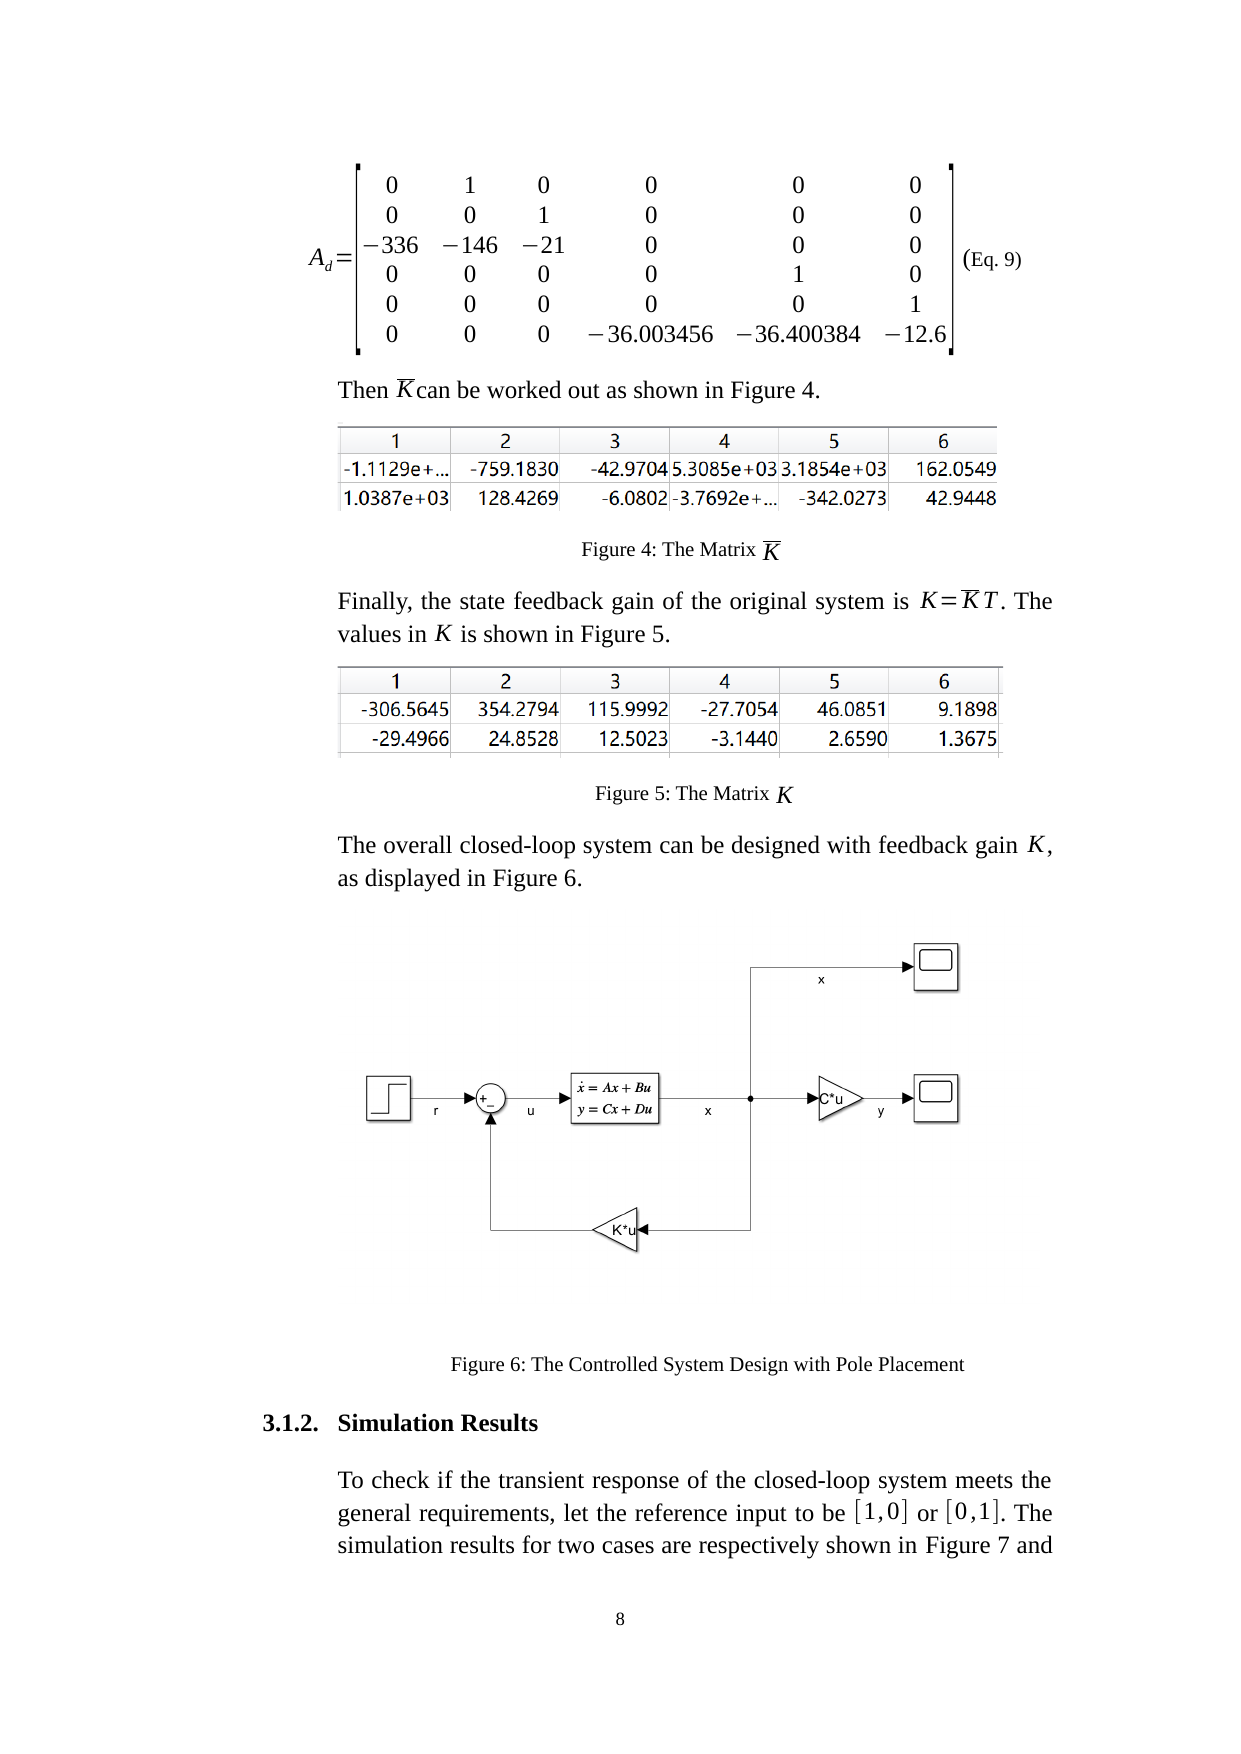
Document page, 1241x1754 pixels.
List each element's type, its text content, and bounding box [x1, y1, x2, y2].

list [337, 1463, 1053, 1561]
list Finally, the state feedback gain of the original system is . The values in is shown in Figure 5. [337, 584, 1053, 649]
picture [337, 422, 997, 511]
list Simulation Results [262, 1406, 1053, 1438]
list The overall closed-loop system can be designed with feedback gain , as displayed in Figure 6. [337, 828, 1053, 893]
text Figure 5: The Matrix [294, 779, 1053, 812]
text (Eq. 9) [231, 162, 1053, 357]
text Figure 4: The Matrix [537, 536, 1053, 568]
list Then can be worked out as shown in Figure 4. [337, 373, 1053, 406]
picture [337, 909, 1041, 1304]
text Figure 6: The Controlled System Design with Pole Placement [319, 1348, 1053, 1381]
picture [337, 665, 1004, 758]
